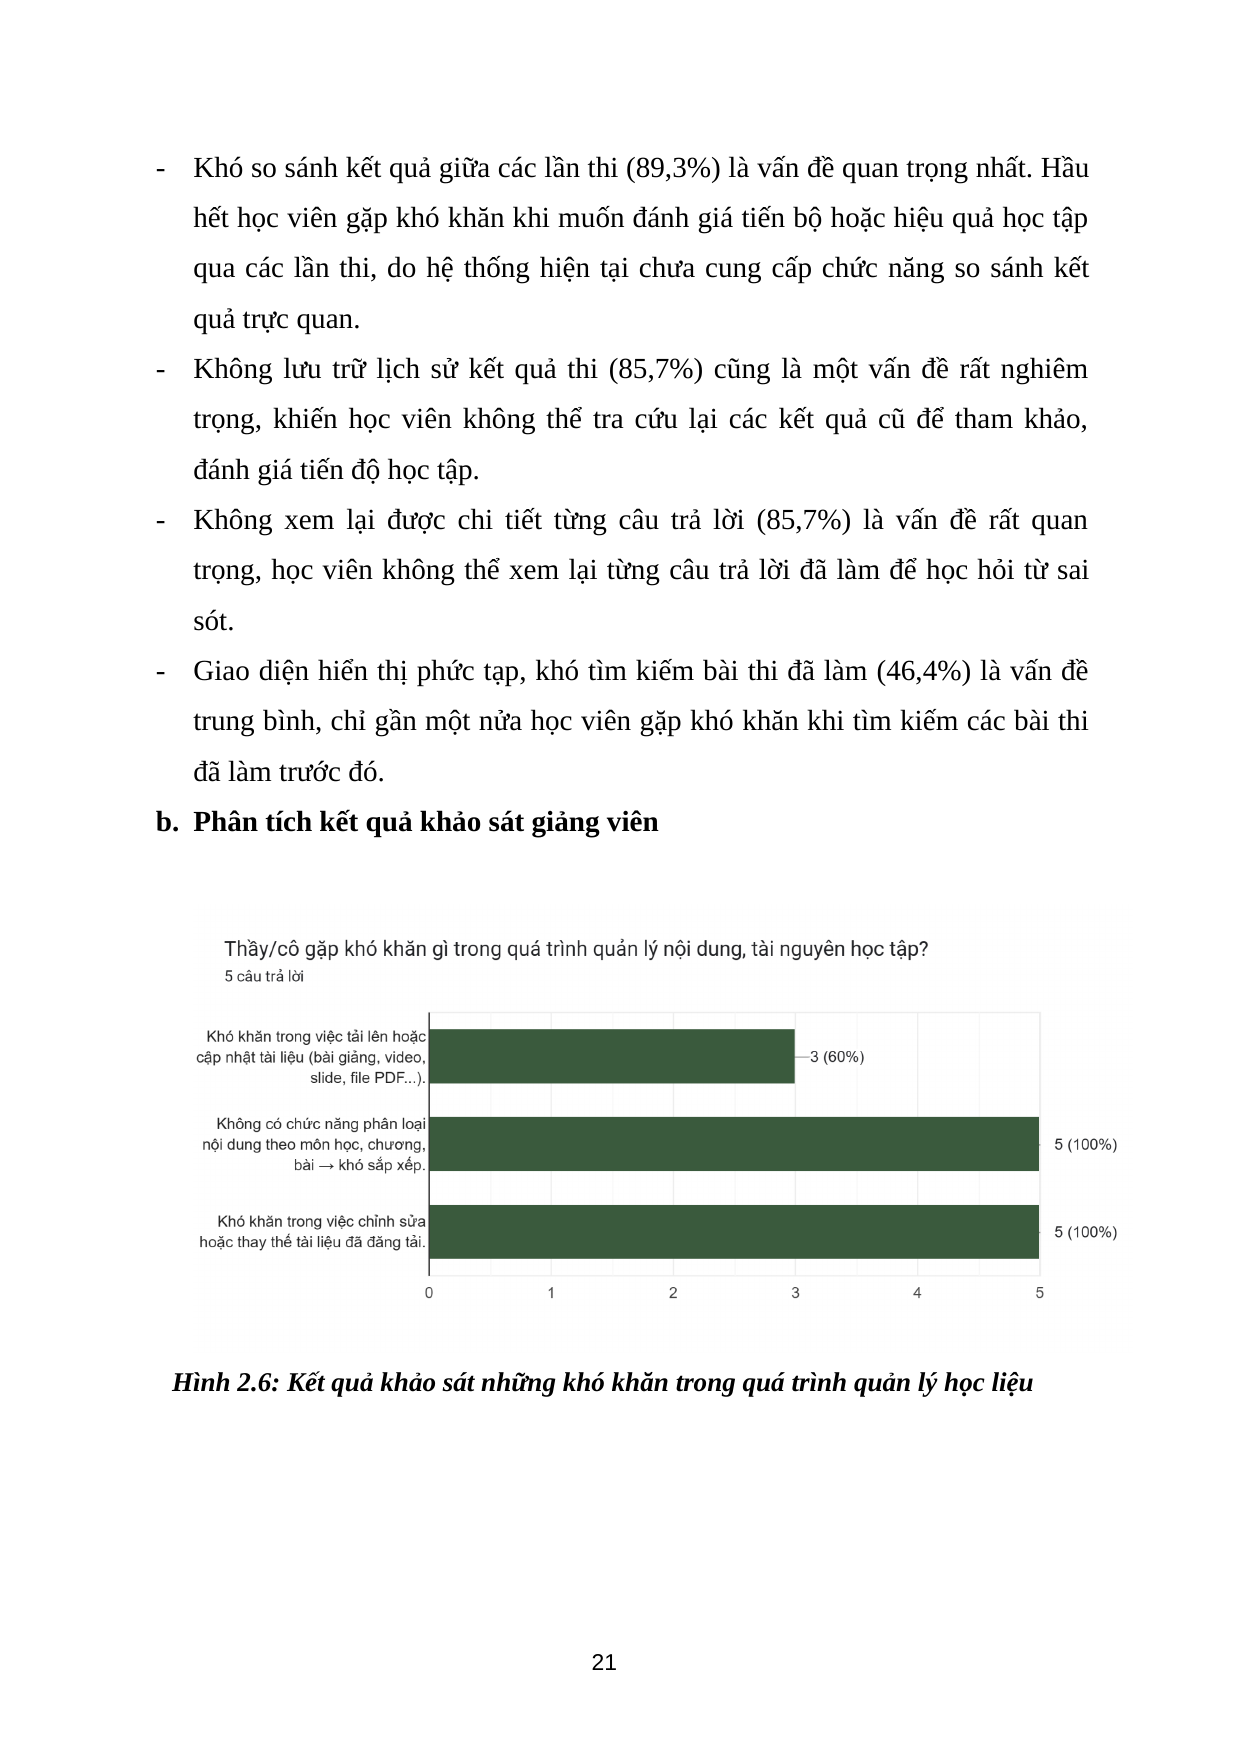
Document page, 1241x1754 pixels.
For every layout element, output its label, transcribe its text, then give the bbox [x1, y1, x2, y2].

list Khó so sánh kết quả giữa các lần thi (89,3%) là vấn đề quan trọng nhất. Hầu hết học viên gặp khó khăn khi muốn đánh giá tiến bộ hoặc hiệu quả học tập qua các lần thi, do hệ thống hiện tại chưa cung cấp chức năng so sánh kết quả trực quan. [156, 150, 1090, 334]
picture [193, 904, 1134, 1353]
text Hình 2.6: Kết quả khảo sát những khó khăn trong quá trình quản lý học liệu [118, 1366, 1090, 1397]
list Phân tích kết quả khảo sát giảng viên [156, 804, 1090, 838]
list Giao diện hiển thị phức tạp, khó tìm kiếm bài thi đã làm (46,4%) là vấn đề trung bình, chỉ gần một nửa học viên gặp khó khăn khi tìm kiếm các bài thi đã làm trước đó. [156, 653, 1090, 787]
list Không lưu trữ lịch sử kết quả thi (85,7%) cũng là một vấn đề rất nghiêm trọng, khiến học viên không thể tra cứu lại các kết quả cũ để tham khảo, đánh giá tiến độ học tập. [156, 351, 1090, 485]
list Không xem lại được chi tiết từng câu trả lời (85,7%) là vấn đề rất quan trọng, học viên không thể xem lại từng câu trả lời đã làm để học hỏi từ sai sót. [156, 502, 1090, 636]
